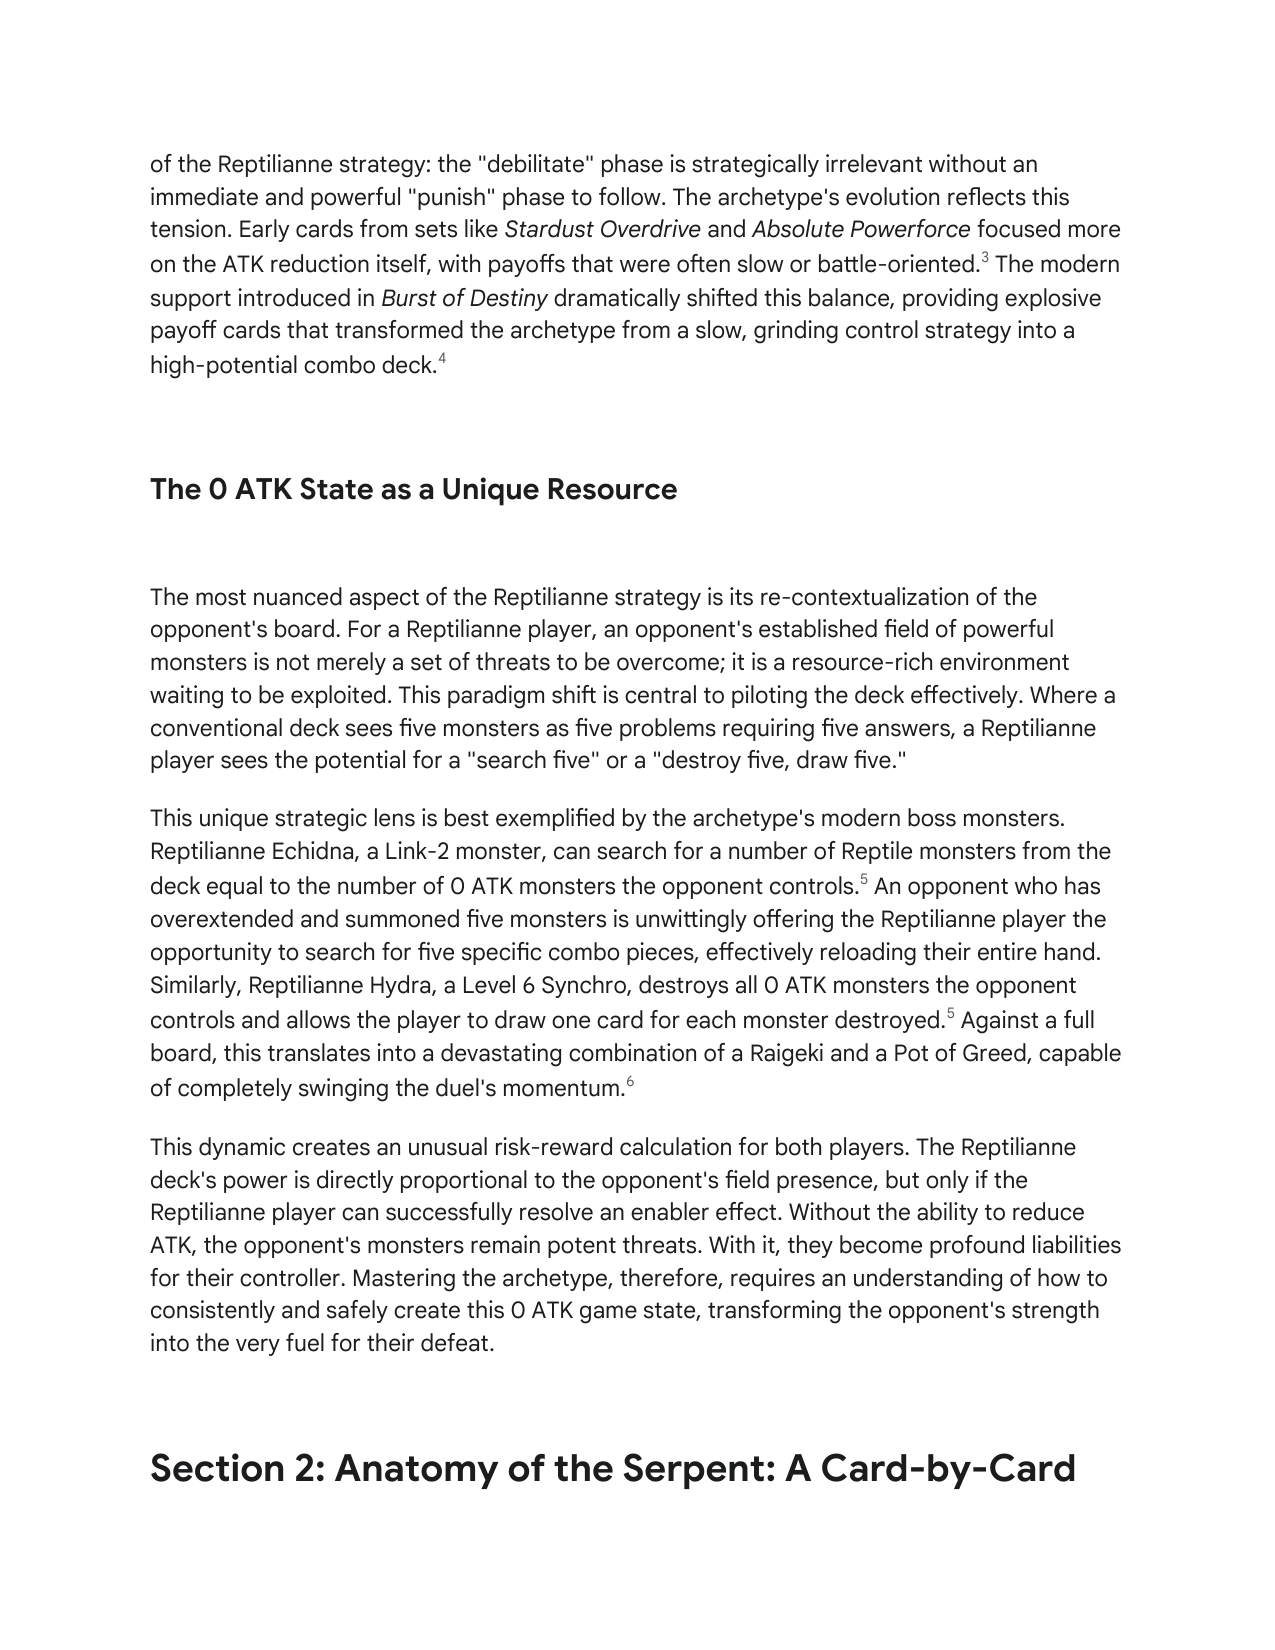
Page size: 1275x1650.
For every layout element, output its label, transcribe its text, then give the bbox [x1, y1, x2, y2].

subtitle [150, 1445, 1125, 1492]
text This unique strategic lens is best exemplified by the archetype's modern boss monsters. Reptilianne Echidna, a Link-2 monster, can search for a number of Reptile monsters from the deck equal to the number of 0 ATK monsters the opponent controls.5 An opponent who has overextended and summoned five monsters is unwittingly offering the Reptilianne player the opportunity to search for five specific combo pieces, effectively reloading their entire hand. Similarly, Reptilianne Hydra, a Level 6 Synchro, destroys all 0 ATK monsters the opponent controls and allows the player to draw one card for each monster destroyed.5 Against a full board, this translates into a devastating combination of a Raigeki and a Pot of Greed, capable of completely swinging the duel's momentum.6 [150, 804, 1125, 1104]
text The most nuanced aspect of the Reptilianne strategy is its re-contextualization of the opponent's board. For a Reptilianne player, an opponent's established field of powerful monsters is not merely a set of threats to be overcome; it is a resource-rich environment waiting to be exploited. This paradigm shift is central to piloting the deck effectively. Where a conventional deck sees five monsters as five problems requiring five answers, a Reptilianne player sees the potential for a "search five" or a "destroy five, draw five." [150, 583, 1125, 775]
subtitle The 0 ATK State as a Unique Resource [150, 471, 1125, 508]
text This dynamic creates an unusual risk-reward calculation for both players. The Reptilianne deck's power is directly proportional to the opponent's field presence, but only if the Reptilianne player can successfully resolve an enabler effect. Without the ability to reduce ATK, the opponent's monsters remain potent threats. With it, they become profound liabilities for their controller. Mastering the archetype, therefore, requires an understanding of how to consistently and safely create this 0 ATK game state, transforming the opponent's strength into the very fuel for their defeat. [150, 1133, 1125, 1358]
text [150, 150, 1125, 381]
